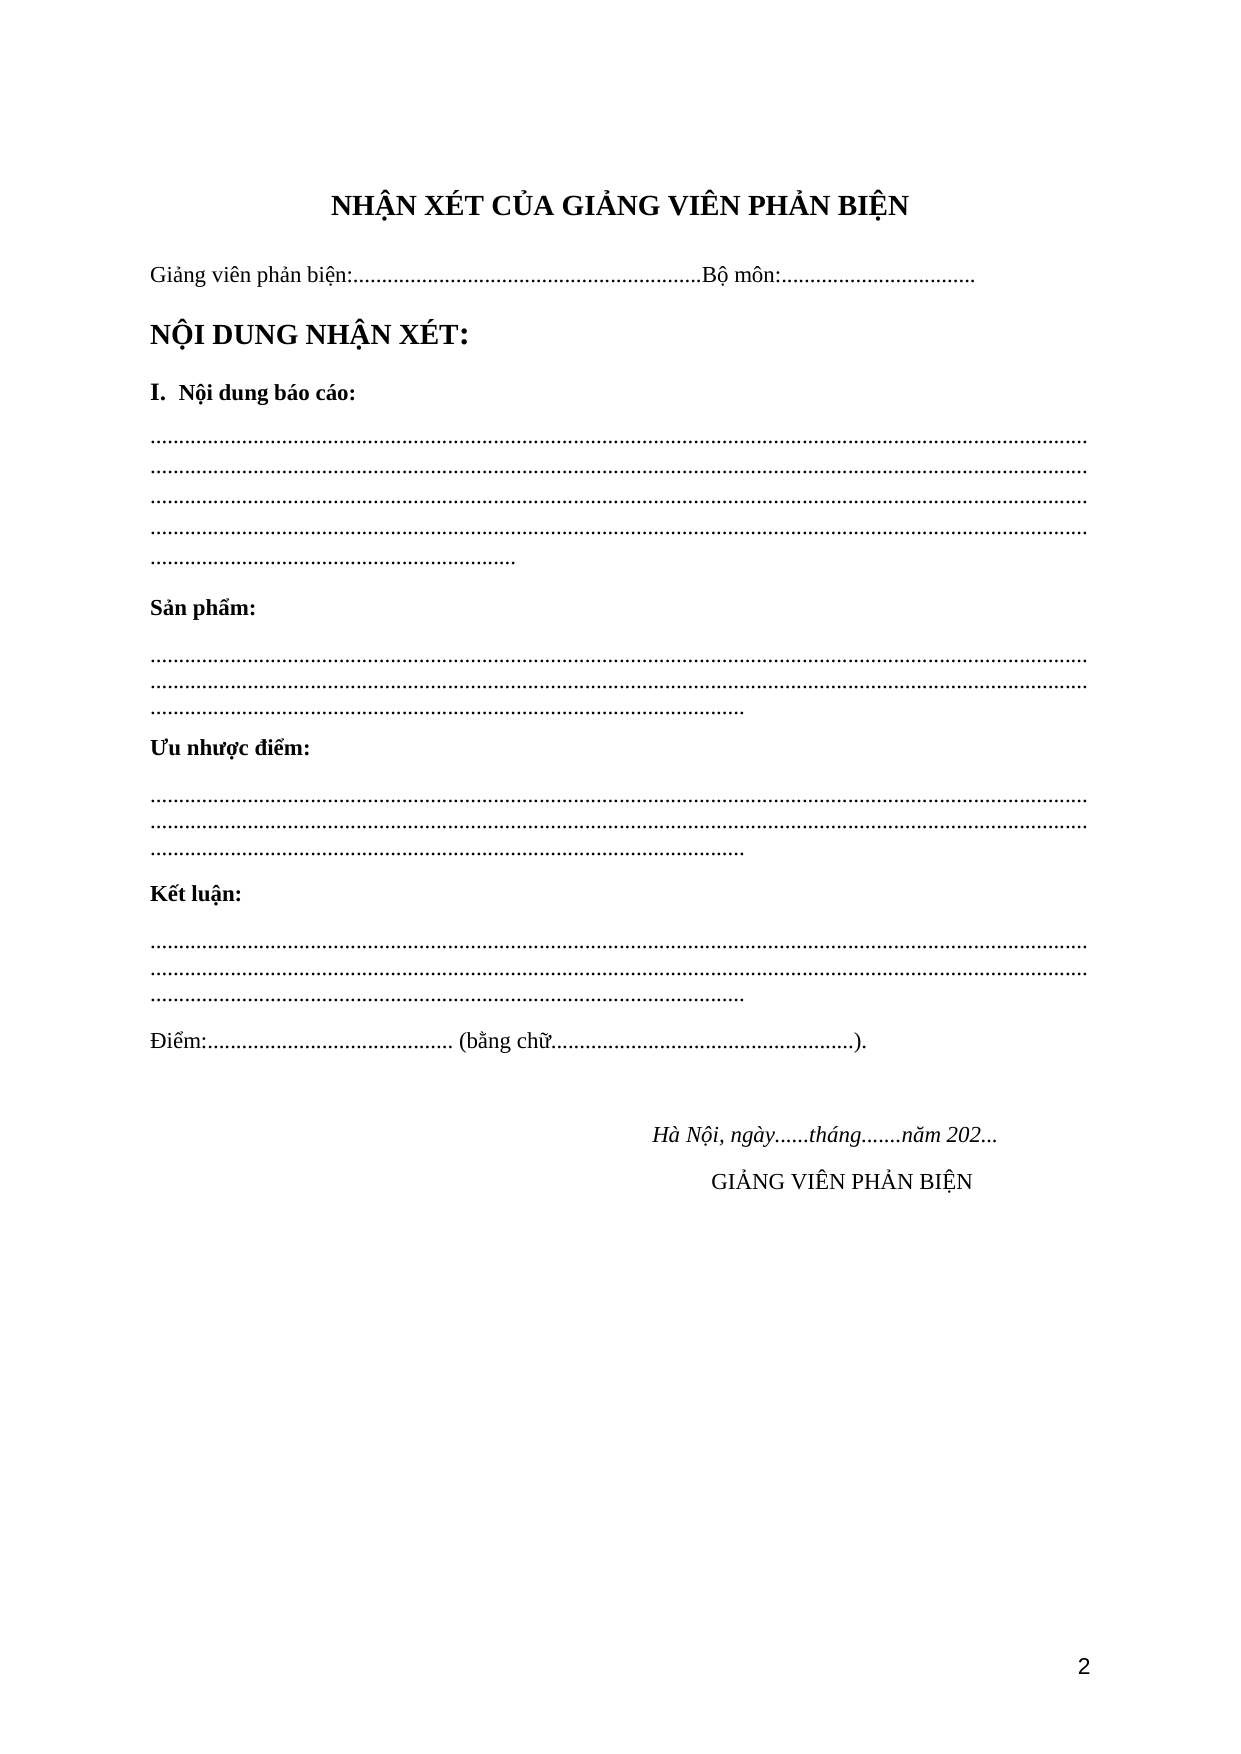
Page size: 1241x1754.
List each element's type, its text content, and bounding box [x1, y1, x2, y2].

list Nội dung báo cáo: [150, 377, 1090, 406]
text Ưu nhược điểm: [150, 734, 1090, 760]
subtitle NHẬN XÉT CỦA GIẢNG VIÊN PHẢN BIỆN [150, 188, 1090, 222]
text Kết luận: [150, 880, 1090, 907]
text ................................................................................................................................................................................................................................................................................................................................................................................................................................................ [150, 781, 1090, 860]
text ................................................................................................................................................................................................................................................................................................................................................................................................................................................ [150, 927, 1090, 1006]
text Giảng viên phản biện:.............................................................Bộ môn:.................................. [150, 261, 1090, 288]
text NỘI DUNG NHẬN XÉT: [150, 313, 1090, 351]
text ................................................................................................................................................................................................................................................................................................................................................................................................................................................ [150, 641, 1090, 720]
text Điểm:........................................... (bằng chữ.....................................................). [150, 1027, 1090, 1053]
text GIẢNG VIÊN PHẢN BIỆN [711, 1168, 1090, 1194]
text Sản phẩm: [150, 594, 1090, 620]
text ................................................................................................................................................................................................................................................................................................................................................................................................................................................................................................................................................................................................................................................................................................................................................ [150, 422, 1090, 569]
text Hà Nội, ngày......tháng.......năm 202... [652, 1121, 1090, 1147]
